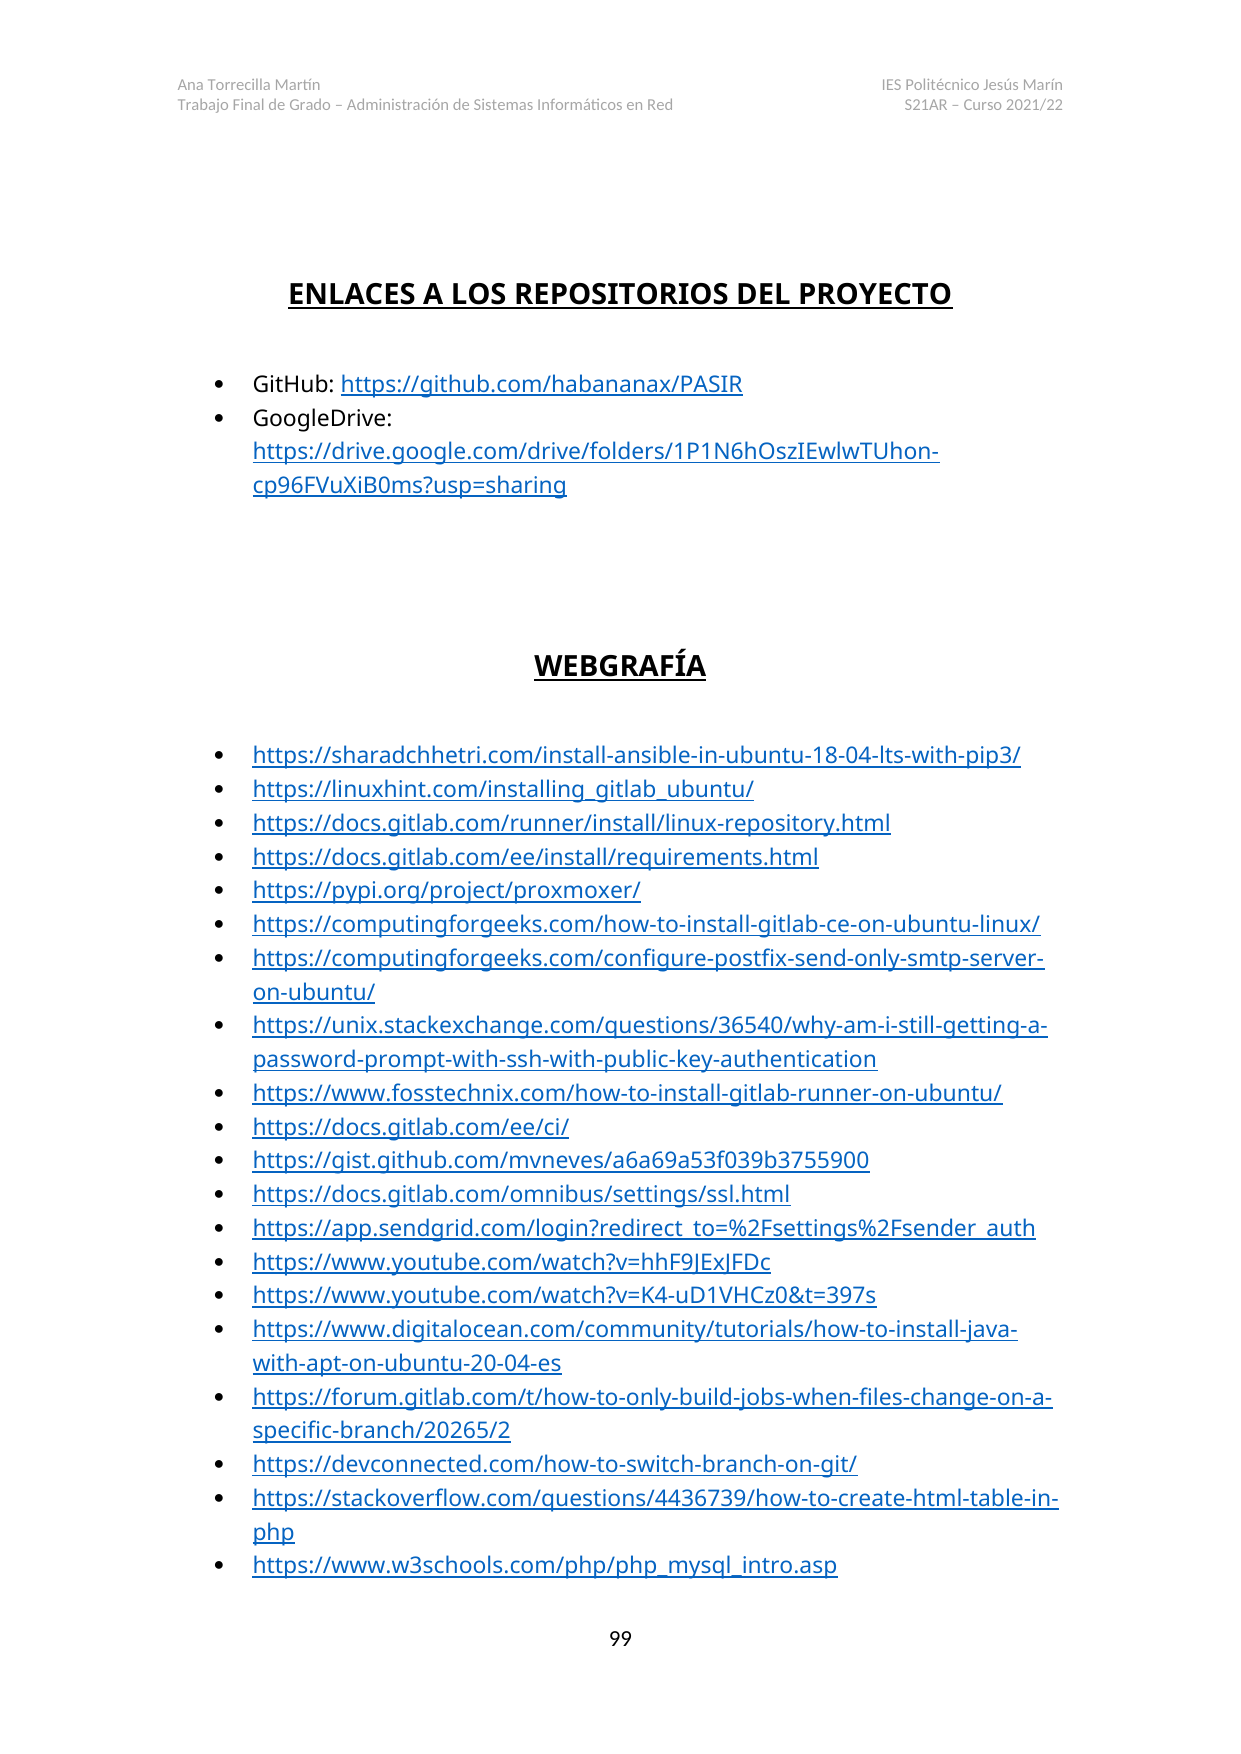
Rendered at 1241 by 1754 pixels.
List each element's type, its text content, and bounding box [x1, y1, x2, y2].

list https://computingforgeeks.com/how-to-install-gitlab-ce-on-ubuntu-linux/ [215, 908, 1063, 939]
subtitle WEBGRAFÍA [177, 645, 1063, 685]
list https://forum.gitlab.com/t/how-to-only-build-jobs-when-files-change-on-a-specific-branch/20265/2 [215, 1381, 1063, 1446]
list https://www.w3schools.com/php/php_mysql_intro.asp [215, 1549, 1063, 1581]
list https://sharadchhetri.com/install-ansible-in-ubuntu-18-04-lts-with-pip3/ [215, 739, 1063, 771]
list https://docs.gitlab.com/ee/install/requirements.html [215, 841, 1063, 872]
subtitle ENLACES A LOS REPOSITORIOS DEL PROYECTO [177, 273, 1063, 313]
list https://www.youtube.com/watch?v=K4-uD1VHCz0&t=397s [215, 1279, 1063, 1311]
list https://gist.github.com/mvneves/a6a69a53f039b3755900 [215, 1144, 1063, 1176]
list https://www.fosstechnix.com/how-to-install-gitlab-runner-on-ubuntu/ [215, 1077, 1063, 1108]
list https://devconnected.com/how-to-switch-branch-on-git/ [215, 1448, 1063, 1479]
list https://app.sendgrid.com/login?redirect_to=%2Fsettings%2Fsender_auth [215, 1212, 1063, 1243]
list https://stackoverflow.com/questions/4436739/how-to-create-html-table-in-php [215, 1482, 1063, 1547]
list https://docs.gitlab.com/ee/ci/ [215, 1111, 1063, 1142]
list https://docs.gitlab.com/omnibus/settings/ssl.html [215, 1178, 1063, 1209]
list https://computingforgeeks.com/configure-postfix-send-only-smtp-server-on-ubuntu/ [215, 942, 1063, 1007]
list https://linuxhint.com/installing_gitlab_ubuntu/ [215, 773, 1063, 804]
list https://docs.gitlab.com/runner/install/linux-repository.html [215, 807, 1063, 838]
list https://unix.stackexchange.com/questions/36540/why-am-i-still-getting-a-password-prompt-with-ssh-with-public-key-authentication [215, 1009, 1063, 1074]
list GitHub: https://github.com/habananax/PASIR [215, 368, 1063, 399]
list https://pypi.org/project/proxmoxer/ [215, 874, 1063, 906]
list https://www.youtube.com/watch?v=hhF9JExJFDc [215, 1246, 1063, 1277]
list GoogleDrive: https://drive.google.com/drive/folders/1P1N6hOszIEwlwTUhon-cp96FVuXiB0ms?usp=sharing [215, 401, 1063, 500]
list https://www.digitalocean.com/community/tutorials/how-to-install-java-with-apt-on-ubuntu-20-04-es [215, 1313, 1063, 1378]
